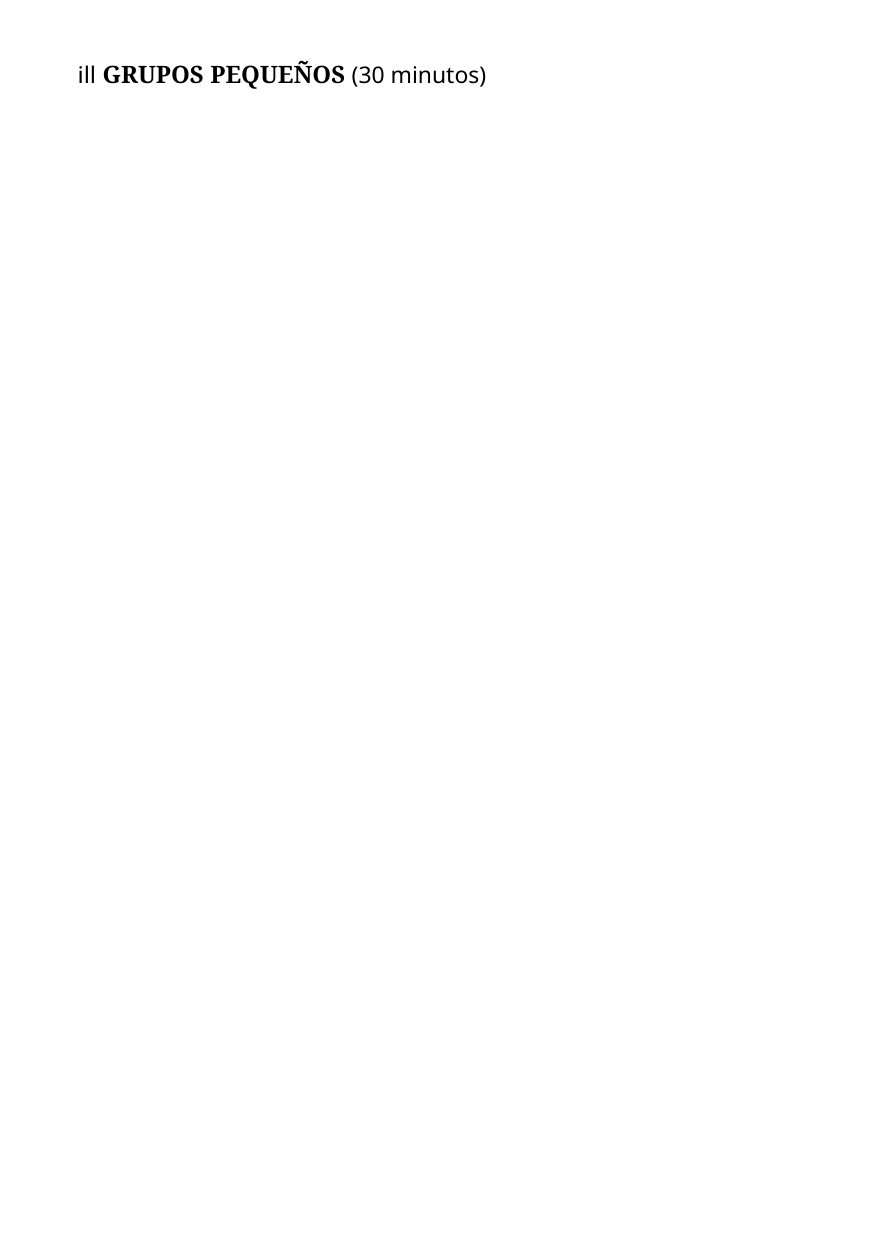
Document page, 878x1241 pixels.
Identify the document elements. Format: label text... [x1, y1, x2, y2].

text ill GRUPOS PEQUEÑOS (30 minutos) [77, 59, 818, 90]
